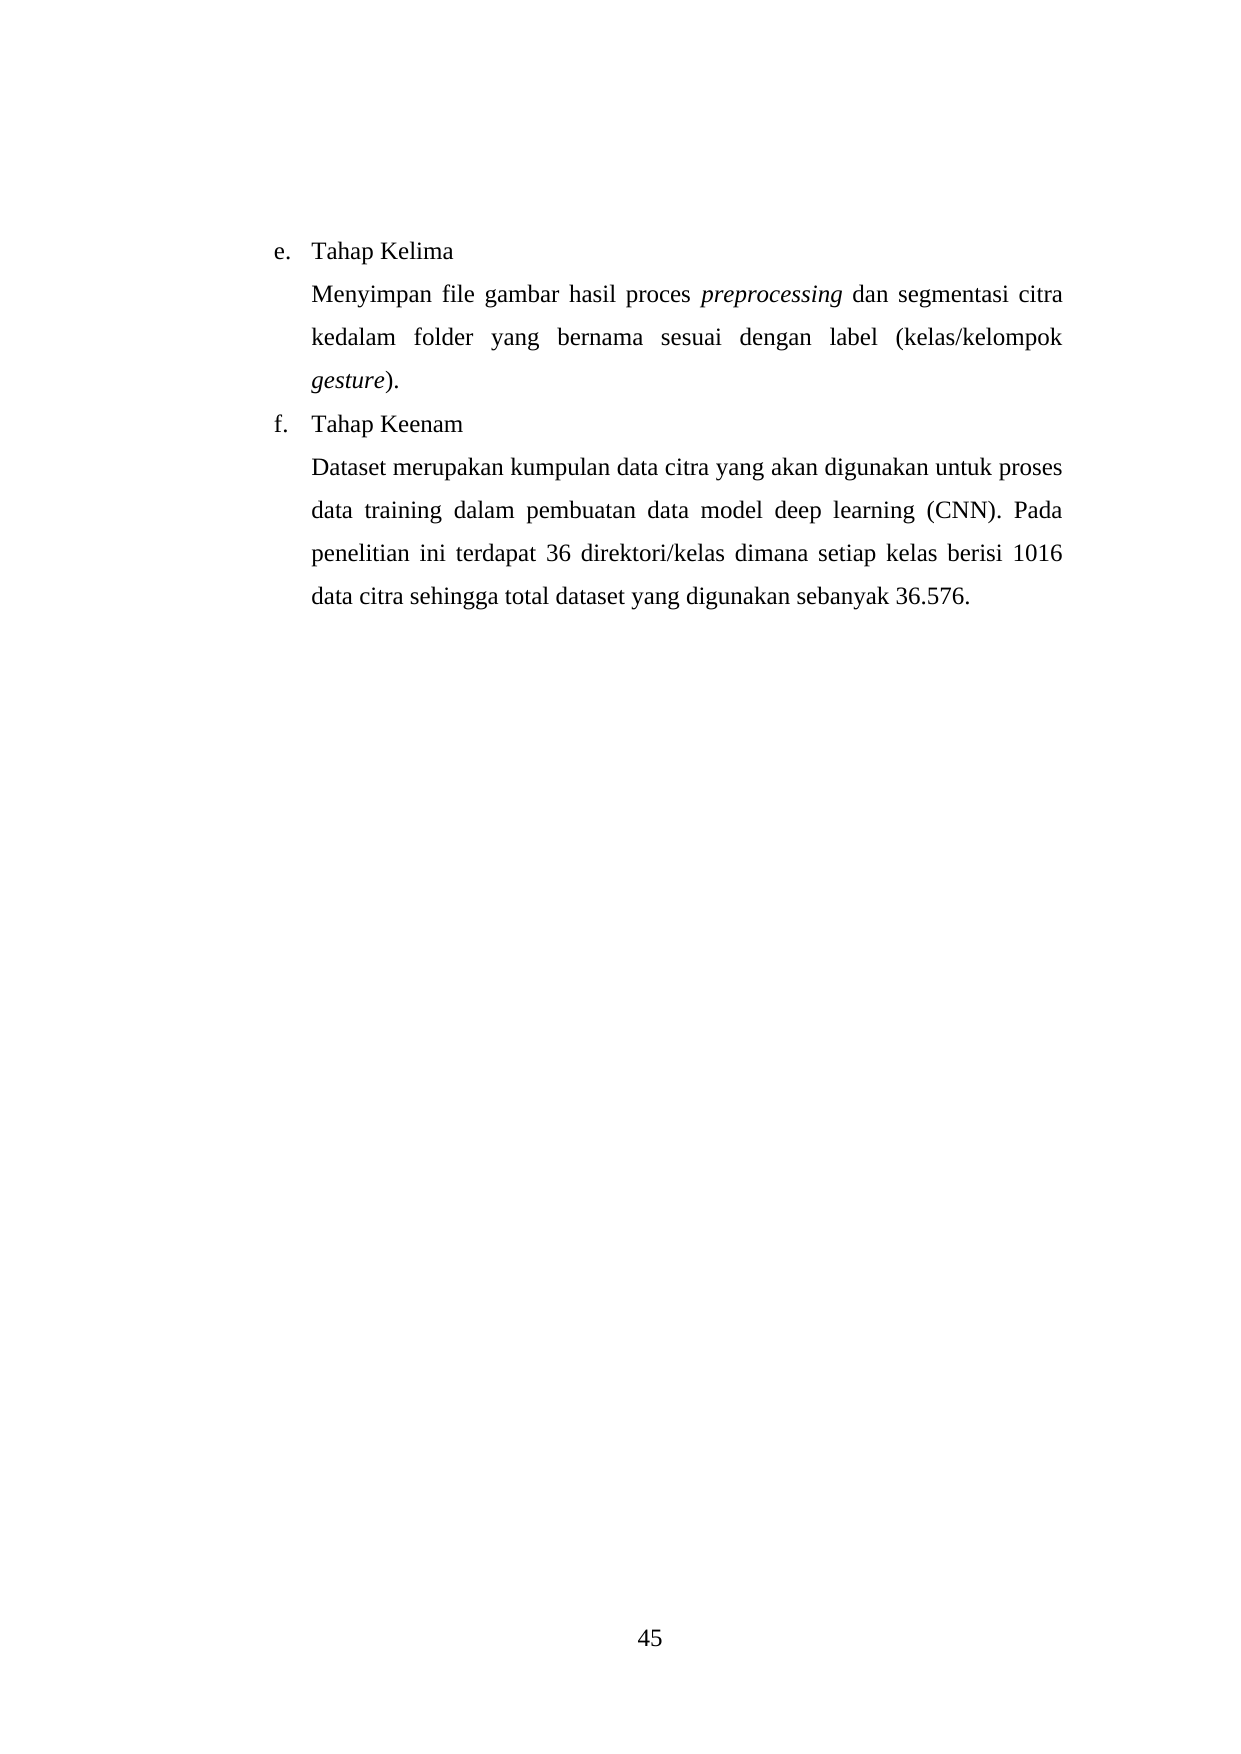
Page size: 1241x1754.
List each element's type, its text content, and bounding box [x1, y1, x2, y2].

list Tahap Keenam [274, 409, 1063, 437]
list Menyimpan file gambar hasil proces preprocessing dan segmentasi citra kedalam folder yang bernama sesuai dengan label (kelas/kelompok gesture). [311, 279, 1063, 394]
list Tahap Kelima [274, 236, 1063, 265]
list Dataset merupakan kumpulan data citra yang akan digunakan untuk proses data training dalam pembuatan data model deep learning (CNN). Pada penelitian ini terdapat 36 direktori/kelas dimana setiap kelas berisi 1016 data citra sehingga total dataset yang digunakan sebanyak 36.576. [311, 452, 1063, 610]
